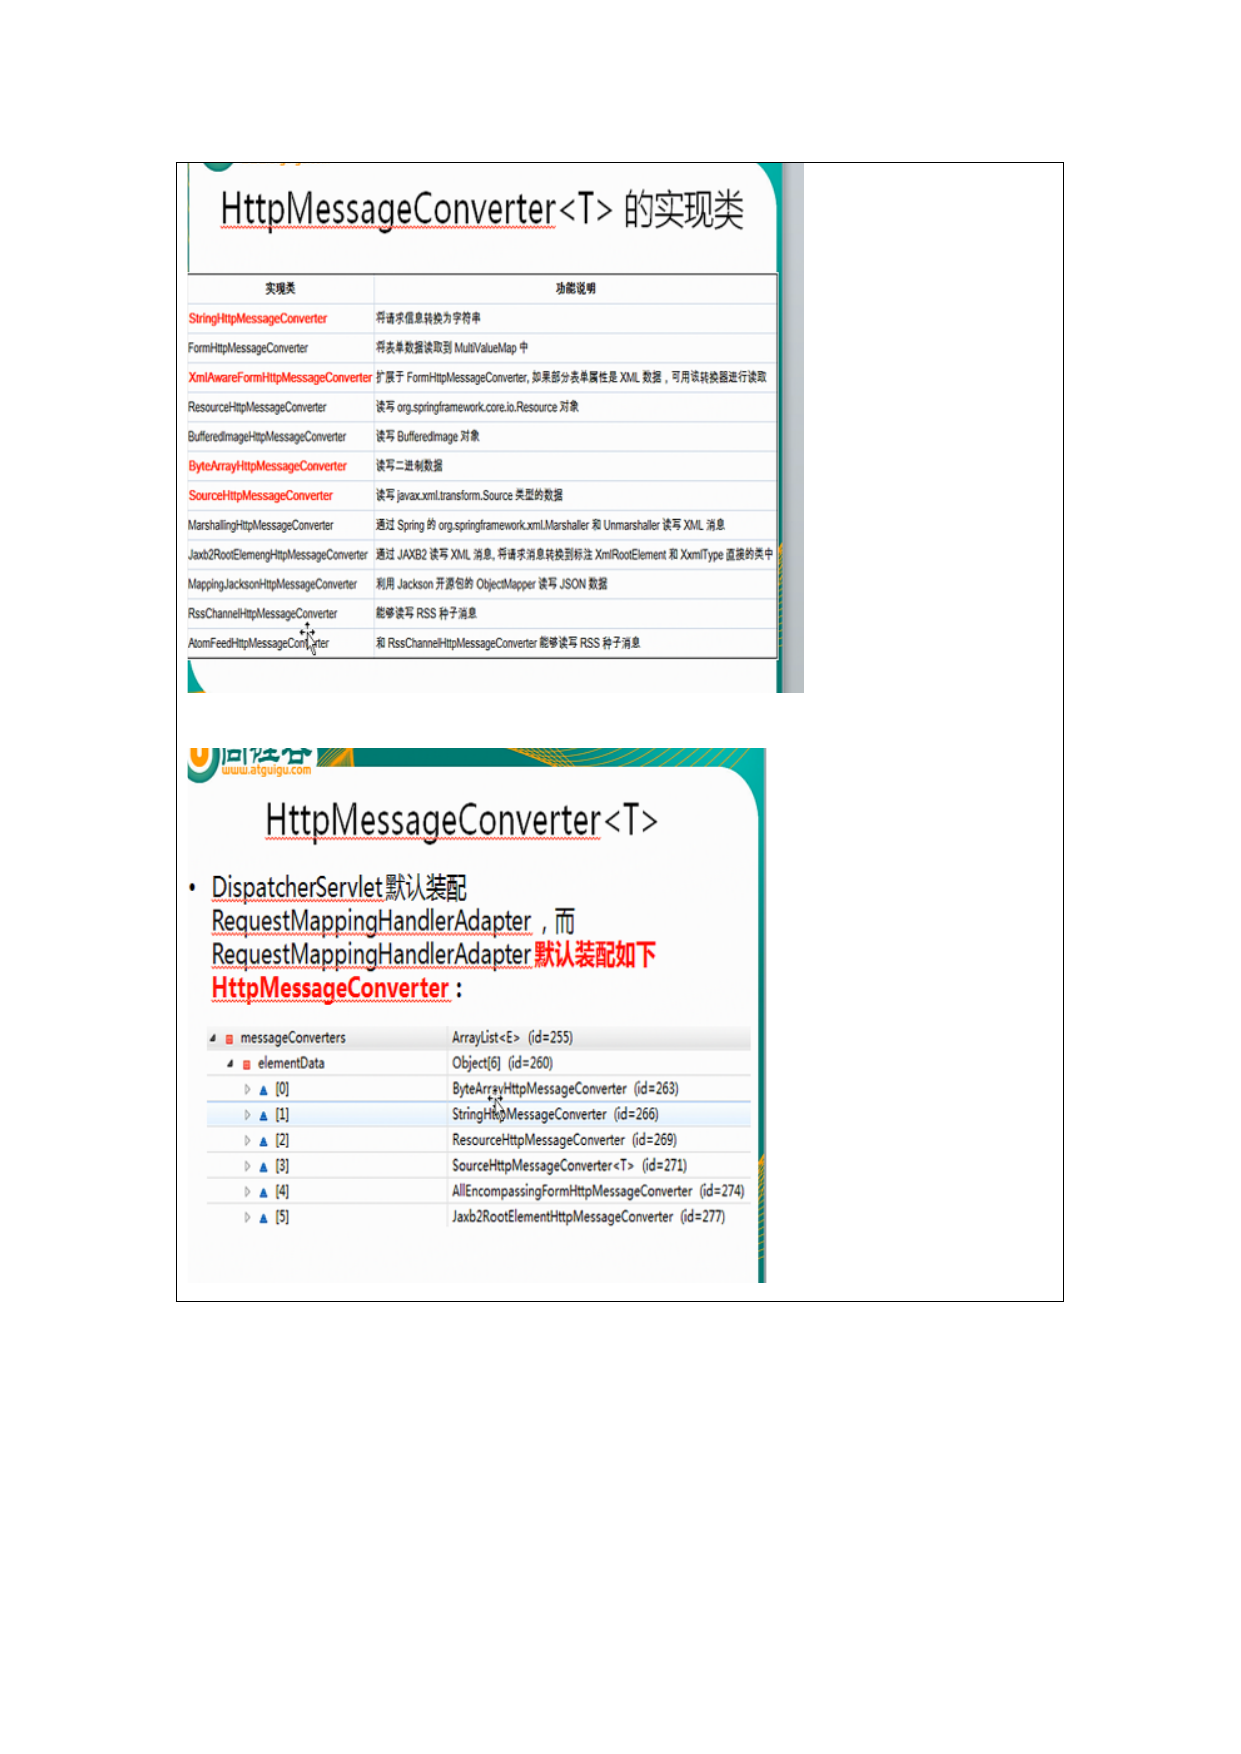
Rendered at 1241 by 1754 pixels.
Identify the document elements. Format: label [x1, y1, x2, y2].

table_header [177, 163, 1063, 1301]
picture [187, 163, 804, 693]
picture [187, 748, 767, 1283]
